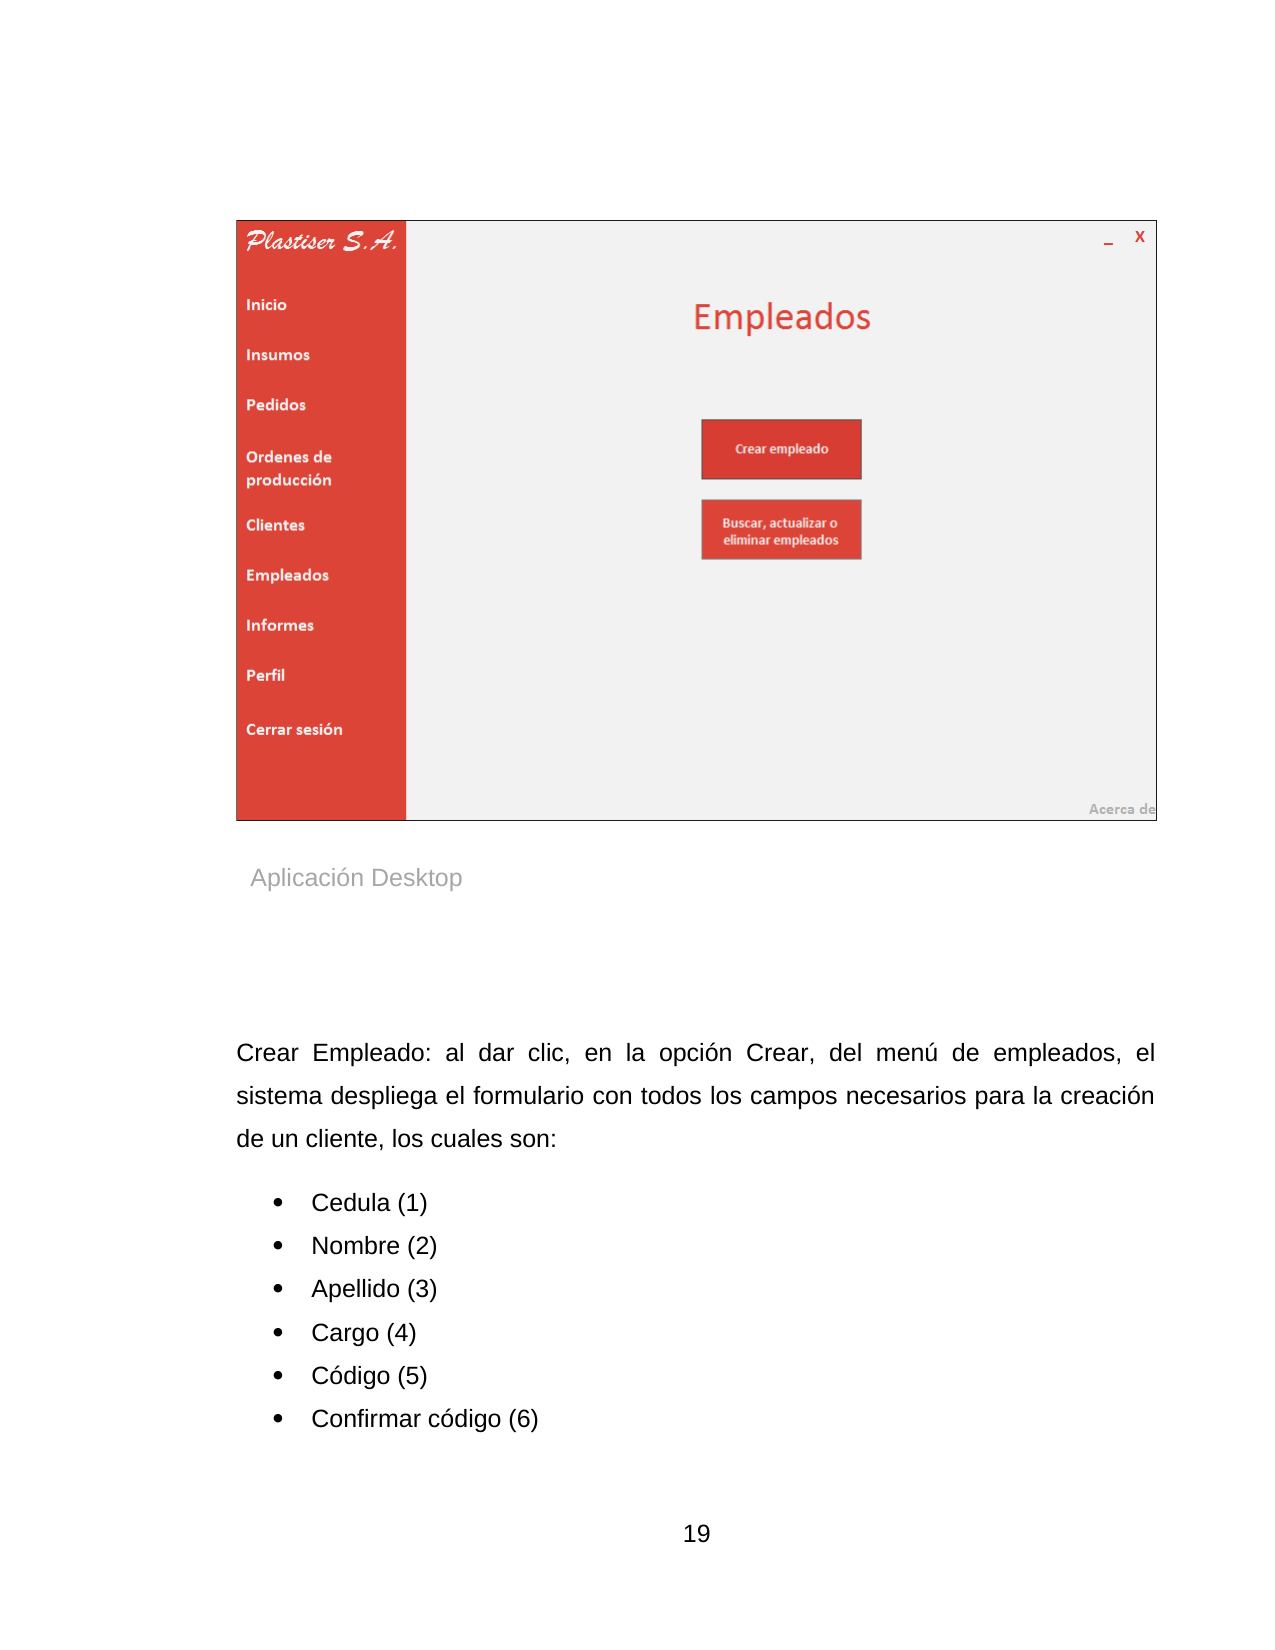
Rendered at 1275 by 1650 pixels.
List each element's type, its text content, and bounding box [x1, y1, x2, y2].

list Código (5) [274, 1361, 1157, 1390]
list Nombre (2) [274, 1231, 1157, 1260]
list Cedula (1) [274, 1188, 1157, 1217]
list Apellido (3) [274, 1274, 1157, 1303]
picture [236, 220, 1157, 821]
list Cargo (4) [274, 1318, 1157, 1346]
list Confirmar código (6) [274, 1404, 1157, 1433]
text Crear Empleado: al dar clic, en la opción Crear, del menú de empleados, el sistema despliega el formulario con todos los campos necesarios para la creación de un cliente, los cuales son: [236, 1038, 1157, 1153]
